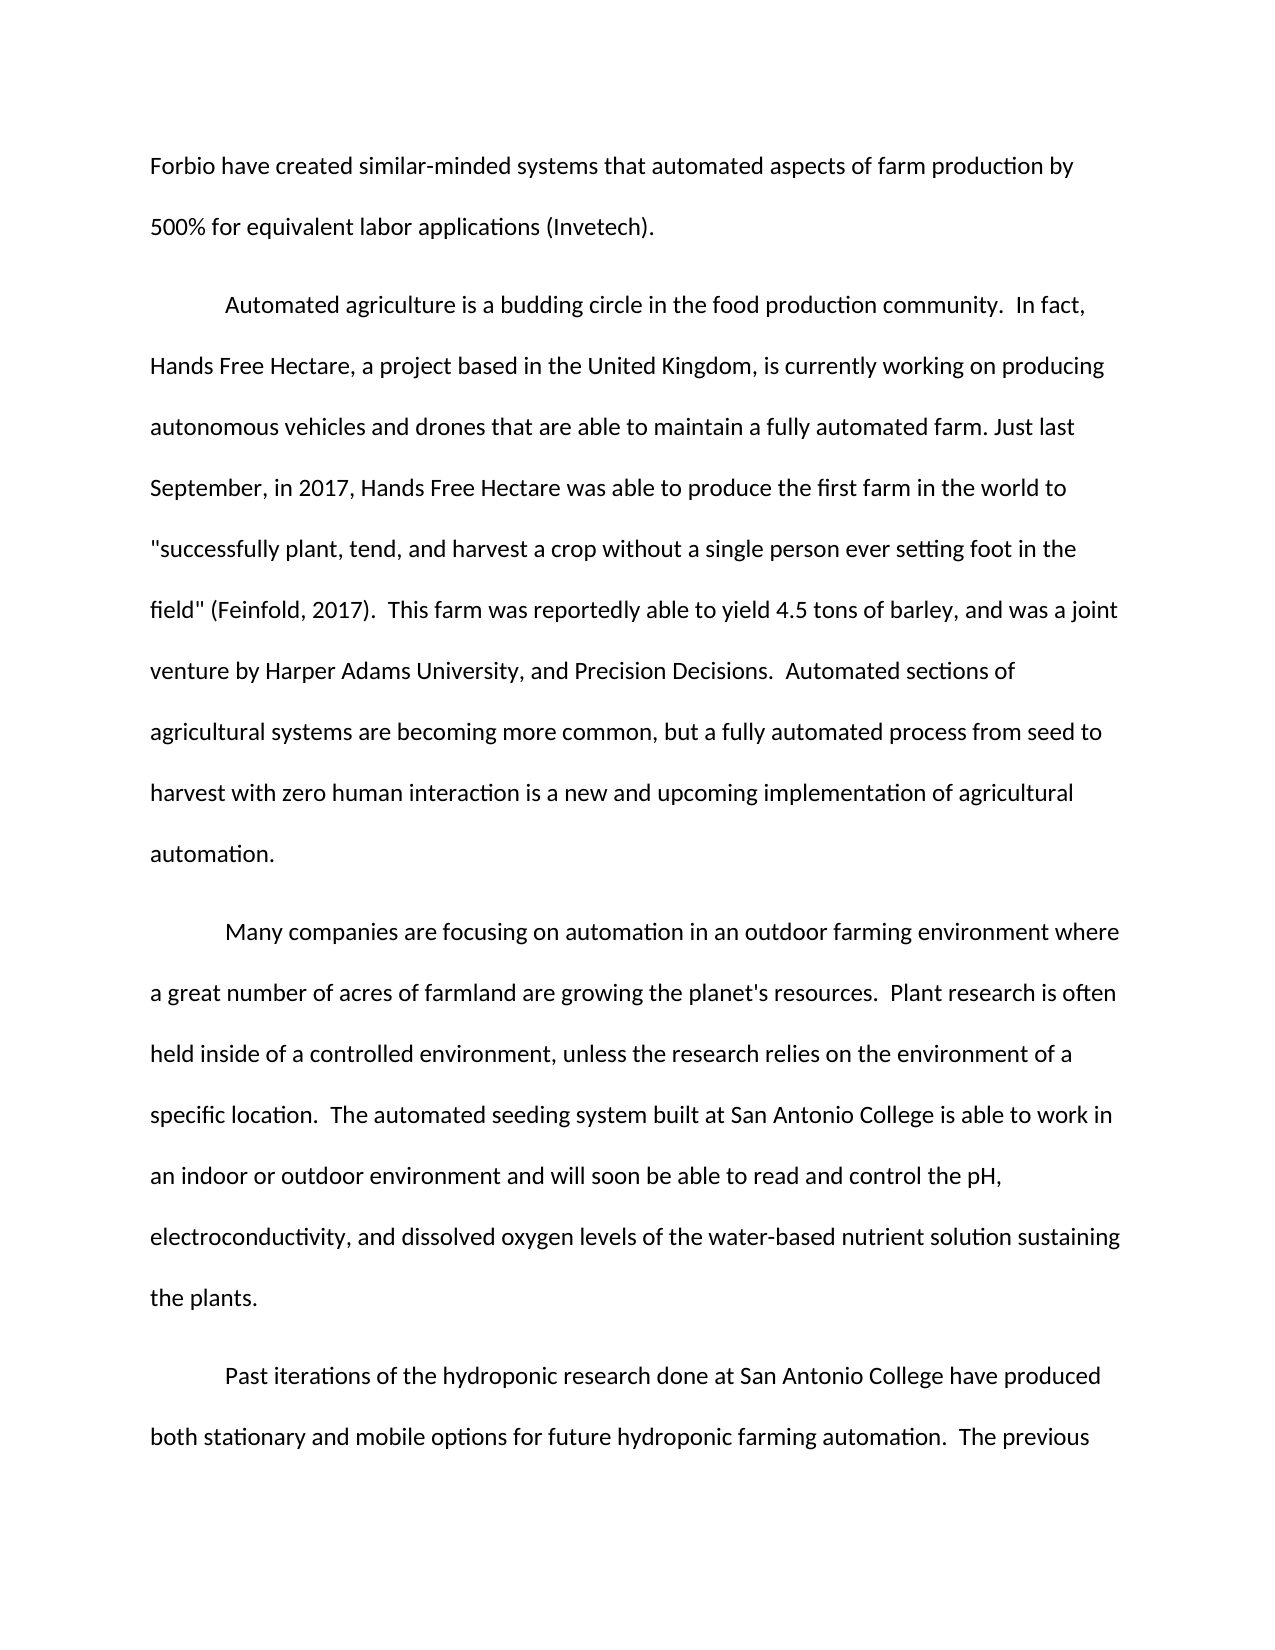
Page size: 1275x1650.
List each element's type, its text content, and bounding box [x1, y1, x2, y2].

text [150, 1360, 1125, 1451]
text Automated agriculture is a budding circle in the food production community. In fact, Hands Free Hectare, a project based in the United Kingdom, is currently working on producing autonomous vehicles and drones that are able to maintain a fully automated farm. Just last September, in 2017, Hands Free Hectare was able to produce the first farm in the world to "successfully plant, tend, and harvest a crop without a single person ever setting foot in the field" (Feinfold, 2017). This farm was reportedly able to yield 4.5 tons of barley, and was a joint venture by Harper Adams University, and Precision Decisions. Automated sections of agricultural systems are becoming more common, but a fully automated process from seed to harvest with zero human interaction is a new and upcoming implementation of agricultural automation. [150, 289, 1125, 869]
text Many companies are focusing on automation in an outdoor farming environment where a great number of acres of farmland are growing the planet's resources. Plant research is often held inside of a controlled environment, unless the research relies on the environment of a specific location. The automated seeding system built at San Antonio College is able to work in an indoor or outdoor environment and will soon be able to read and control the pH, electroconductivity, and dissolved oxygen levels of the water-based nutrient solution sustaining the plants. [150, 916, 1125, 1313]
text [150, 150, 1125, 242]
